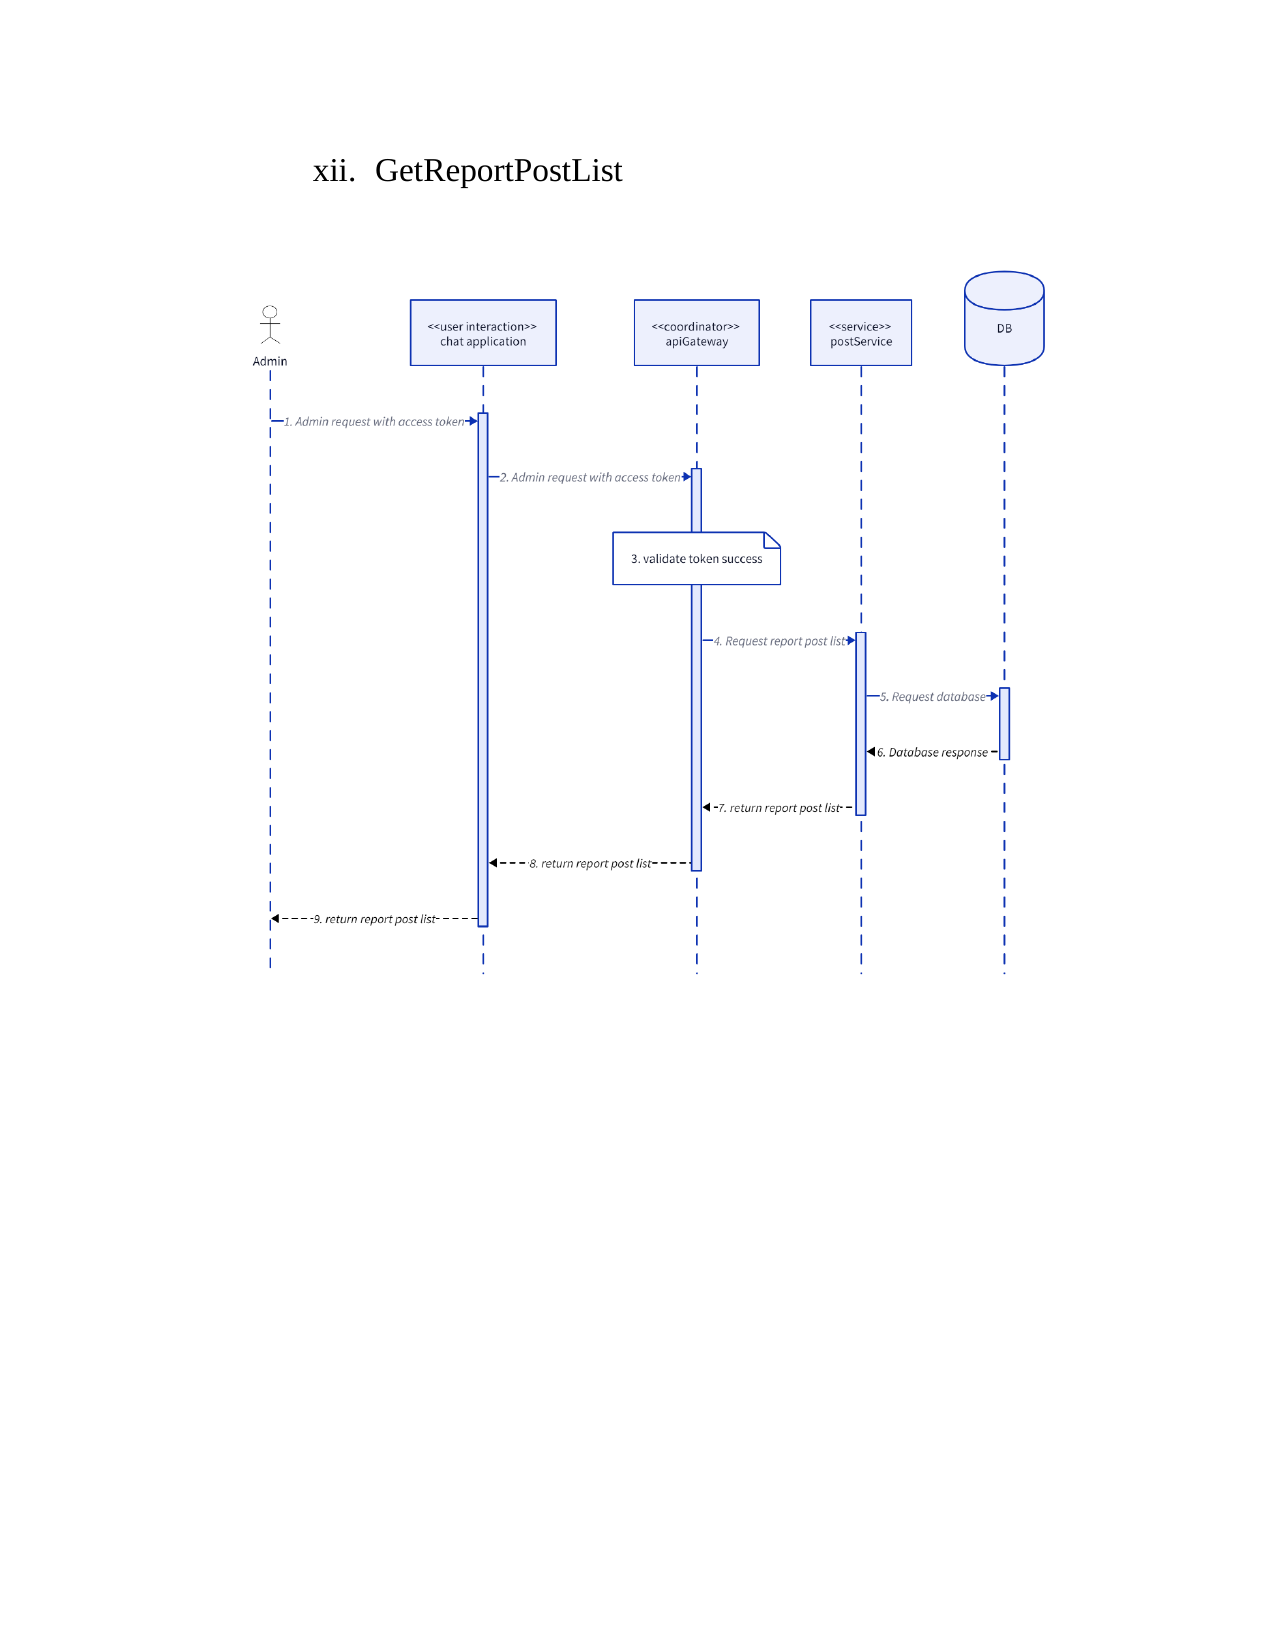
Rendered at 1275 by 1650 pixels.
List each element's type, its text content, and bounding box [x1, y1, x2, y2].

picture [150, 191, 1124, 1054]
subtitle GetReportPostList [356, 150, 1125, 188]
